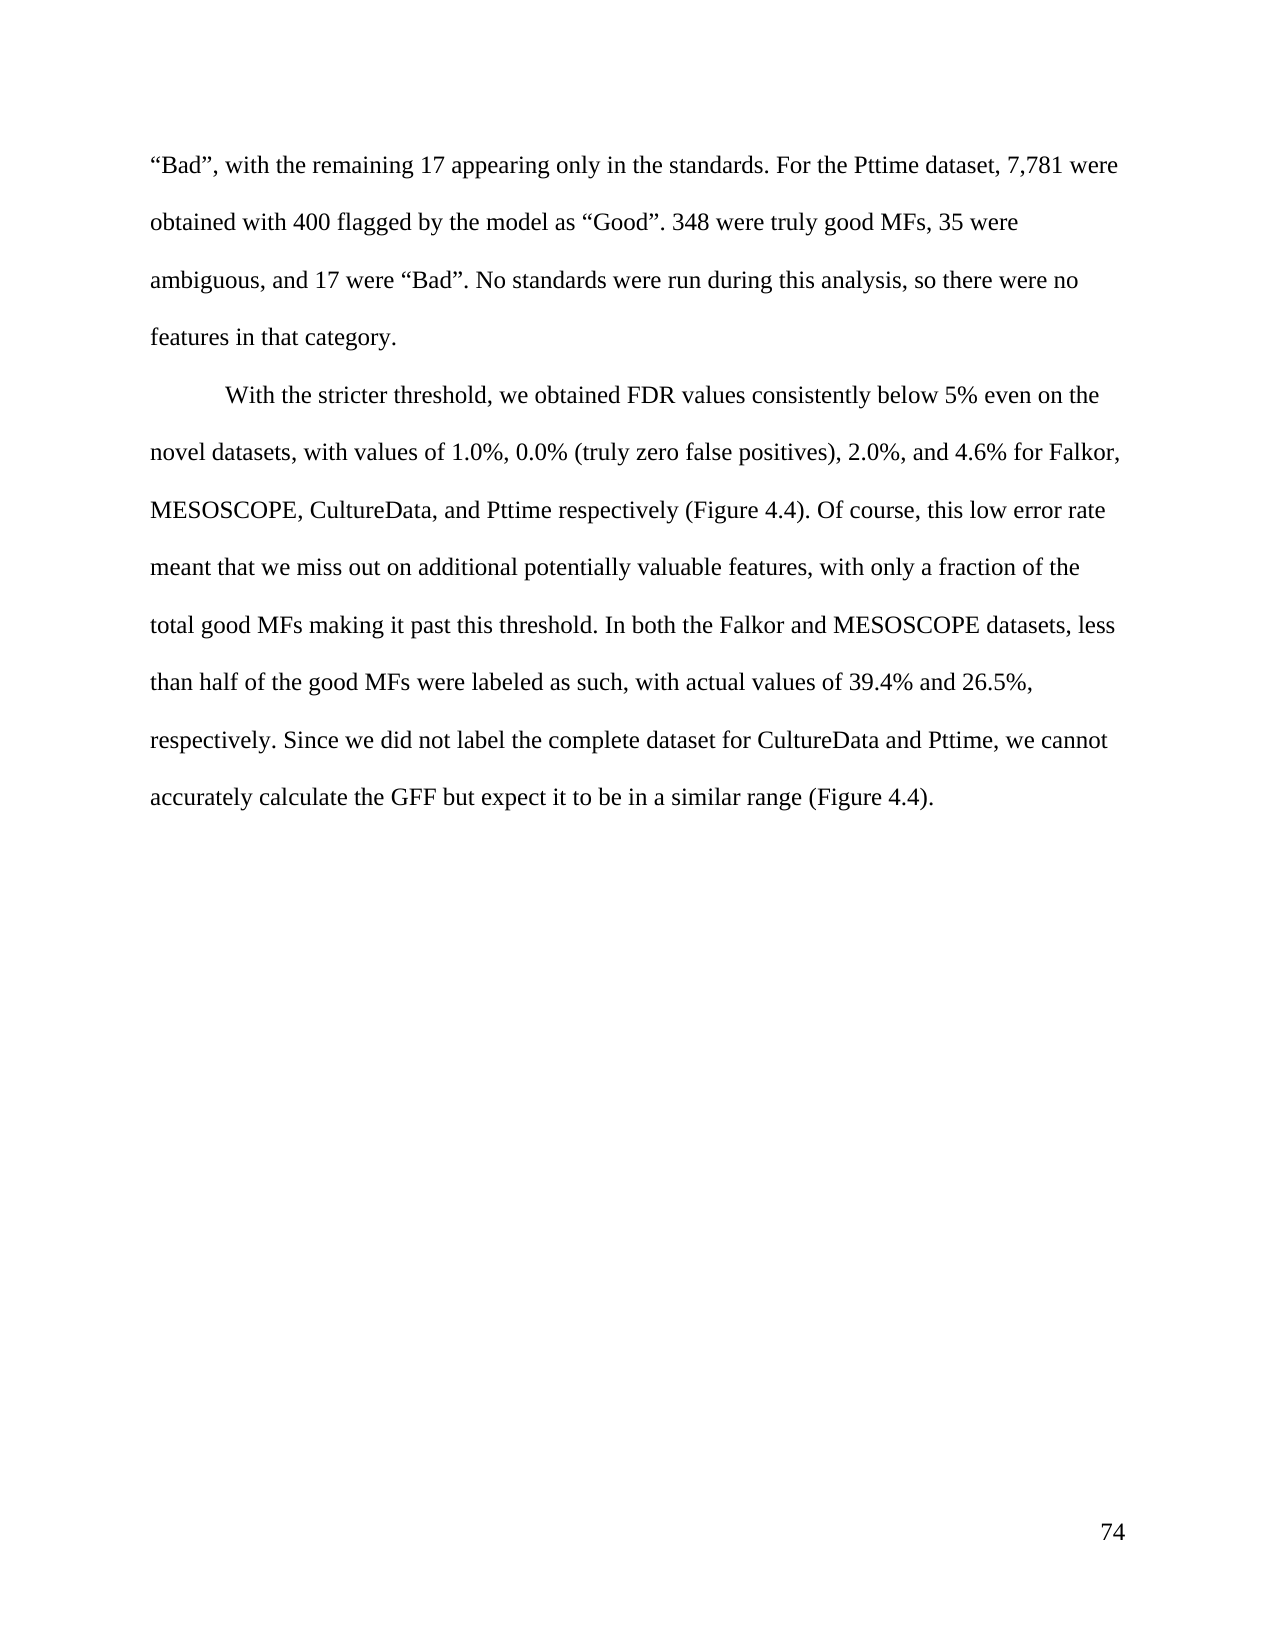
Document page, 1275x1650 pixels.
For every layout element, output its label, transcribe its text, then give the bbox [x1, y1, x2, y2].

text With the stricter threshold, we obtained FDR values consistently below 5% even on the novel datasets, with values of 1.0%, 0.0% (truly zero false positives), 2.0%, and 4.6% for Falkor, MESOSCOPE, CultureData, and Pttime respectively (Figure 4.4). Of course, this low error rate meant that we miss out on additional potentially valuable features, with only a fraction of the total good MFs making it past this threshold. In both the Falkor and MESOSCOPE datasets, less than half of the good MFs were labeled as such, with actual values of 39.4% and 26.5%, respectively. Since we did not label the complete dataset for CultureData and Pttime, we cannot accurately calculate the GFF but expect it to be in a similar range (Figure 4.4). [150, 380, 1125, 811]
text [150, 150, 1125, 351]
